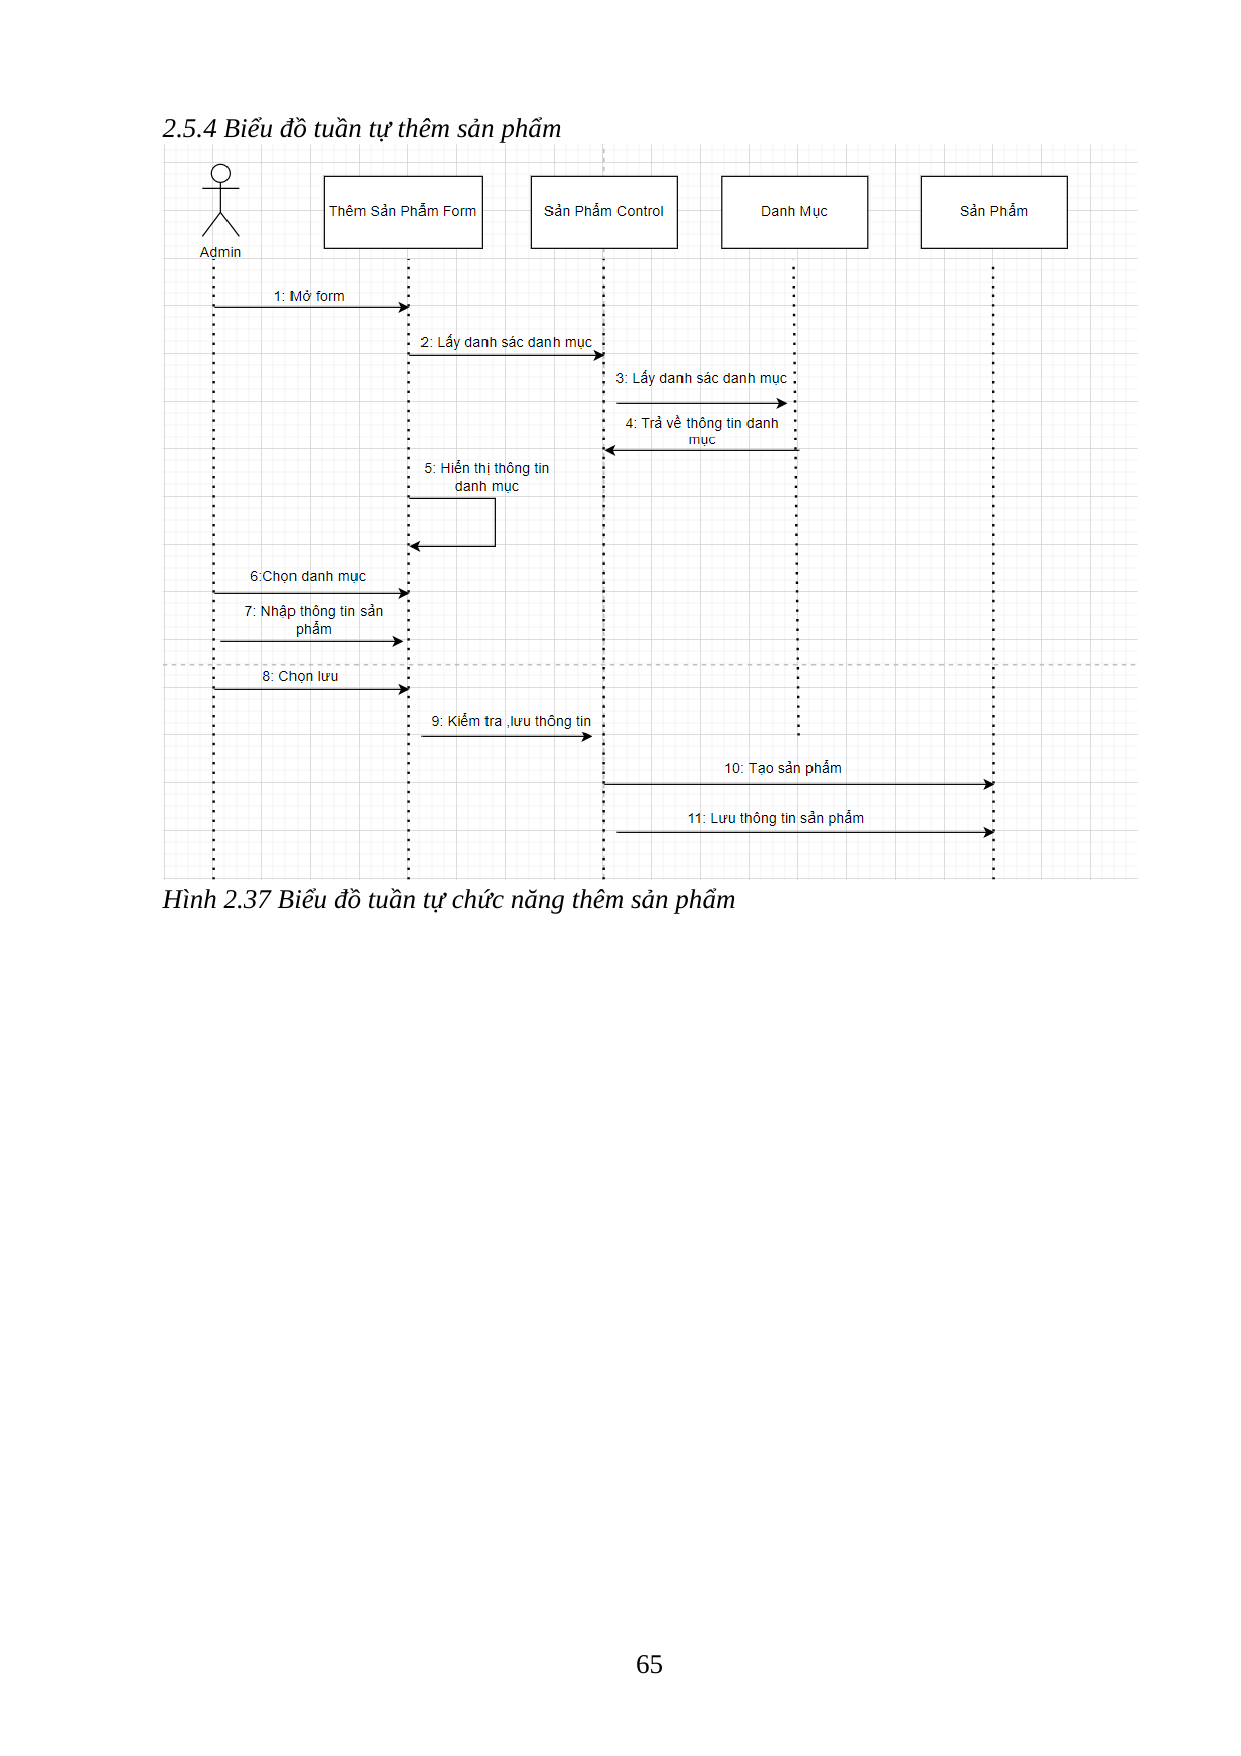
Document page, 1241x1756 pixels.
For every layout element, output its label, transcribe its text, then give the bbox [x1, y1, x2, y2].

picture [162, 143, 1138, 880]
text Hình 2.37 Biểu đồ tuần tự chức năng thêm sản phẩm [162, 883, 1167, 915]
subtitle 2.5.4 Biểu đồ tuần tự thêm sản phẩm [162, 112, 1167, 144]
